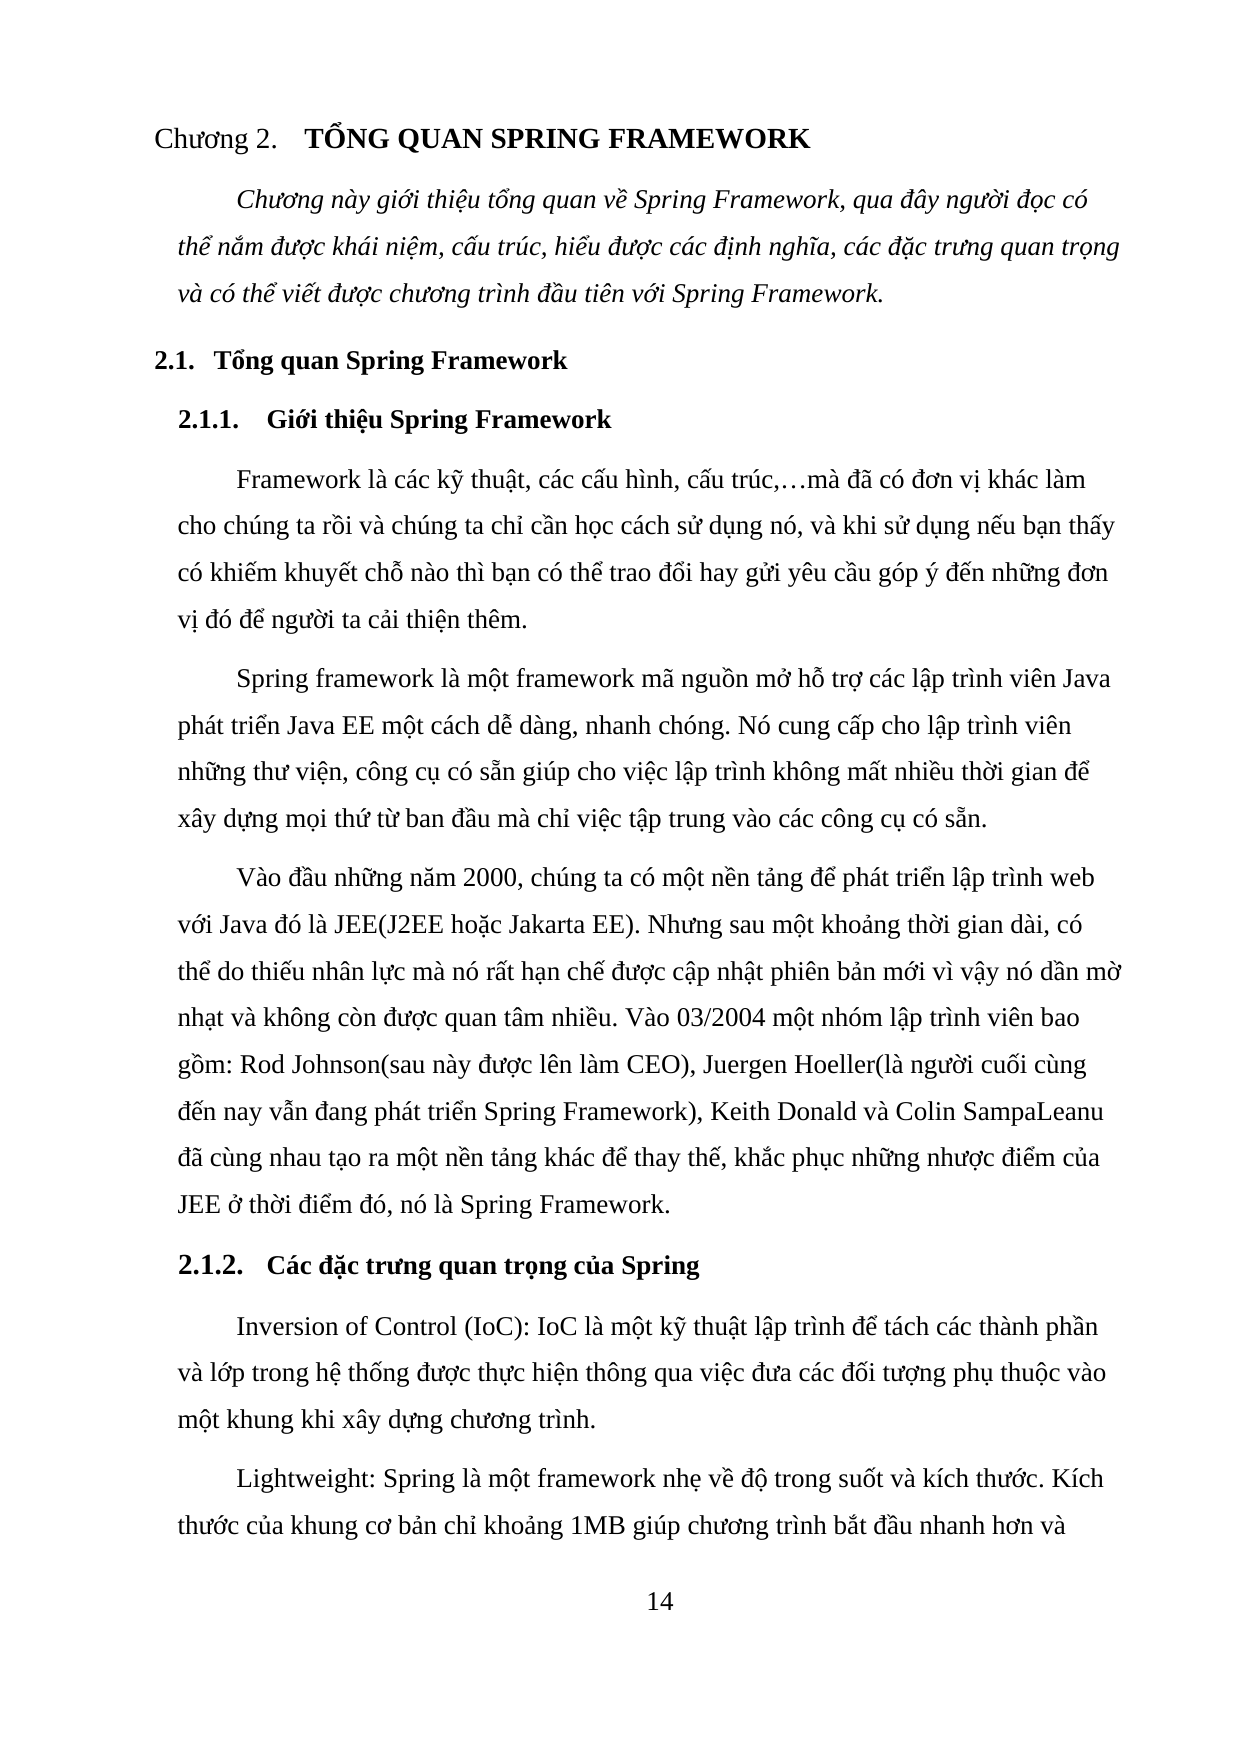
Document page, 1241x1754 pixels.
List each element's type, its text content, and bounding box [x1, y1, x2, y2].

subtitle TỔNG QUAN SPRING FRAMEWORK [154, 121, 1165, 154]
subtitle Giới thiệu Spring Framework [178, 404, 1165, 435]
subtitle Tổng quan Spring Framework [154, 344, 1165, 376]
text Spring framework là một framework mã nguồn mở hỗ trợ các lập trình viên Java phát triển Java EE một cách dễ dàng, nhanh chóng. Nó cung cấp cho lập trình viên những thư viện, công cụ có sẵn giúp cho việc lập trình không mất nhiều thời gian để xây dựng mọi thứ từ ban đầu mà chỉ việc tập trung vào các công cụ có sẵn. [177, 662, 1113, 833]
text Framework là các kỹ thuật, các cấu hình, cấu trúc,…mà đã có đơn vị khác làm cho chúng ta rồi và chúng ta chỉ cần học cách sử dụng nó, và khi sử dụng nếu bạn thấy có khiếm khuyết chỗ nào thì bạn có thể trao đổi hay gửi yêu cầu góp ý đến những đơn vị đó để người ta cải thiện thêm. [177, 463, 1118, 634]
text Vào đầu những năm 2000, chúng ta có một nền tảng để phát triển lập trình web với Java đó là JEE(J2EE hoặc Jakarta EE). Nhưng sau một khoảng thời gian dài, có thể do thiếu nhân lực mà nó rất hạn chế được cập nhật phiên bản mới vì vậy nó dần mờ nhạt và không còn được quan tâm nhiều. Vào 03/2004 một nhóm lập trình viên bao gồm: Rod Johnson(sau này được lên làm CEO), Juergen Hoeller(là người cuối cùng đến nay vẫn đang phát triển Spring Framework), Keith Donald và Colin SampaLeanu đã cùng nhau tạo ra một nền tảng khác để thay thế, khắc phục những nhược điểm của JEE ở thời điểm đó, nó là Spring Framework. [177, 861, 1122, 1219]
text Chương này giới thiệu tổng quan về Spring Framework, qua đây người đọc có thể nắm được khái niệm, cấu trúc, hiểu được các định nghĩa, các đặc trưng quan trọng và có thể viết được chương trình đầu tiên với Spring Framework. [177, 184, 1121, 308]
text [177, 1462, 1106, 1540]
text Inversion of Control (IoC): IoC là một kỹ thuật lập trình để tách các thành phần và lớp trong hệ thống được thực hiện thông qua việc đưa các đối tượng phụ thuộc vào một khung khi xây dựng chương trình. [177, 1310, 1109, 1434]
subtitle Các đặc trưng quan trọng của Spring [178, 1247, 1165, 1281]
